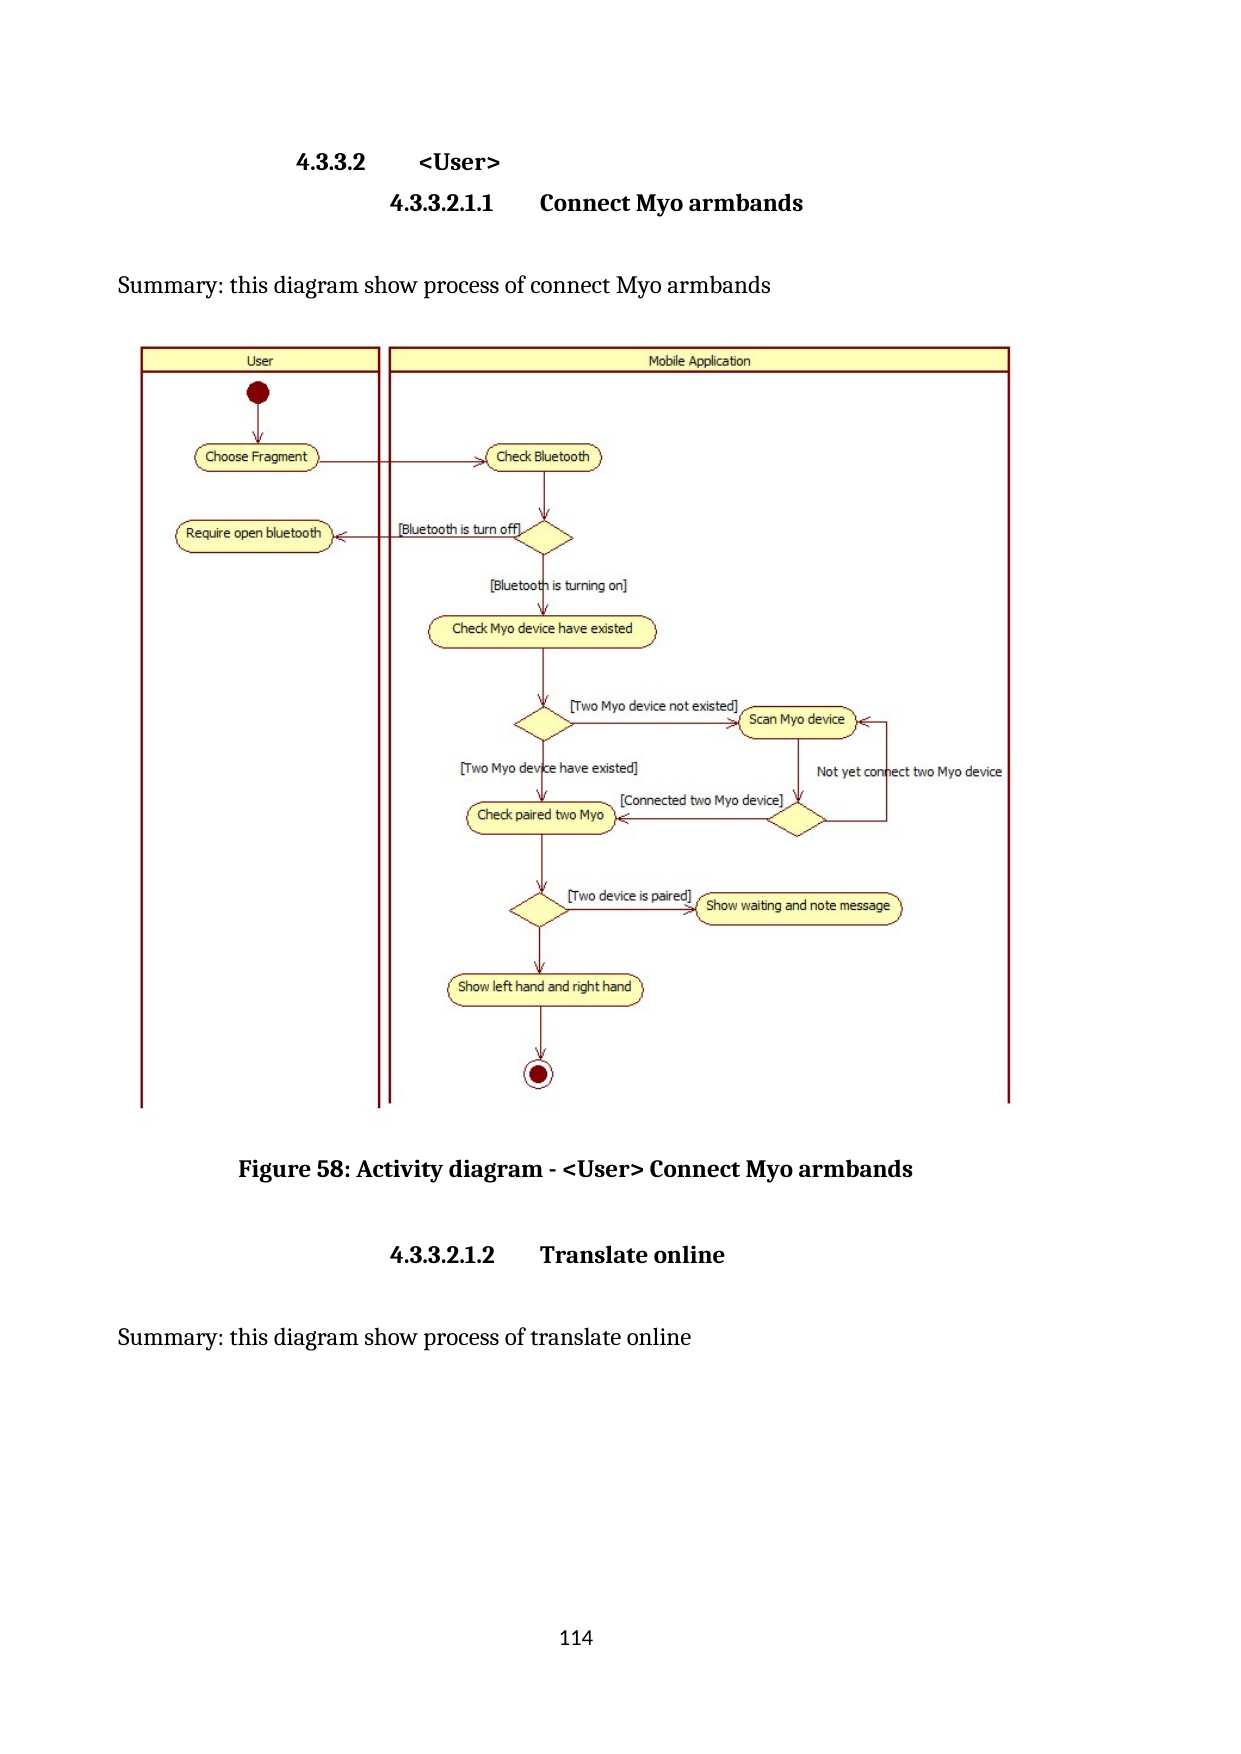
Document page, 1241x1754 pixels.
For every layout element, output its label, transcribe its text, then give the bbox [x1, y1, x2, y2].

text Summary: this diagram show process of translate online [118, 1323, 1033, 1352]
subtitle Translate online [390, 1241, 1033, 1270]
subtitle Connect Myo armbands [390, 189, 1033, 218]
subtitle <User> [296, 148, 1033, 176]
text Summary: this diagram show process of connect Myo armbands [118, 271, 1033, 299]
text Figure 58: Activity diagram - <User> Connect Myo armbands [118, 1155, 1033, 1184]
picture [118, 324, 1034, 1131]
